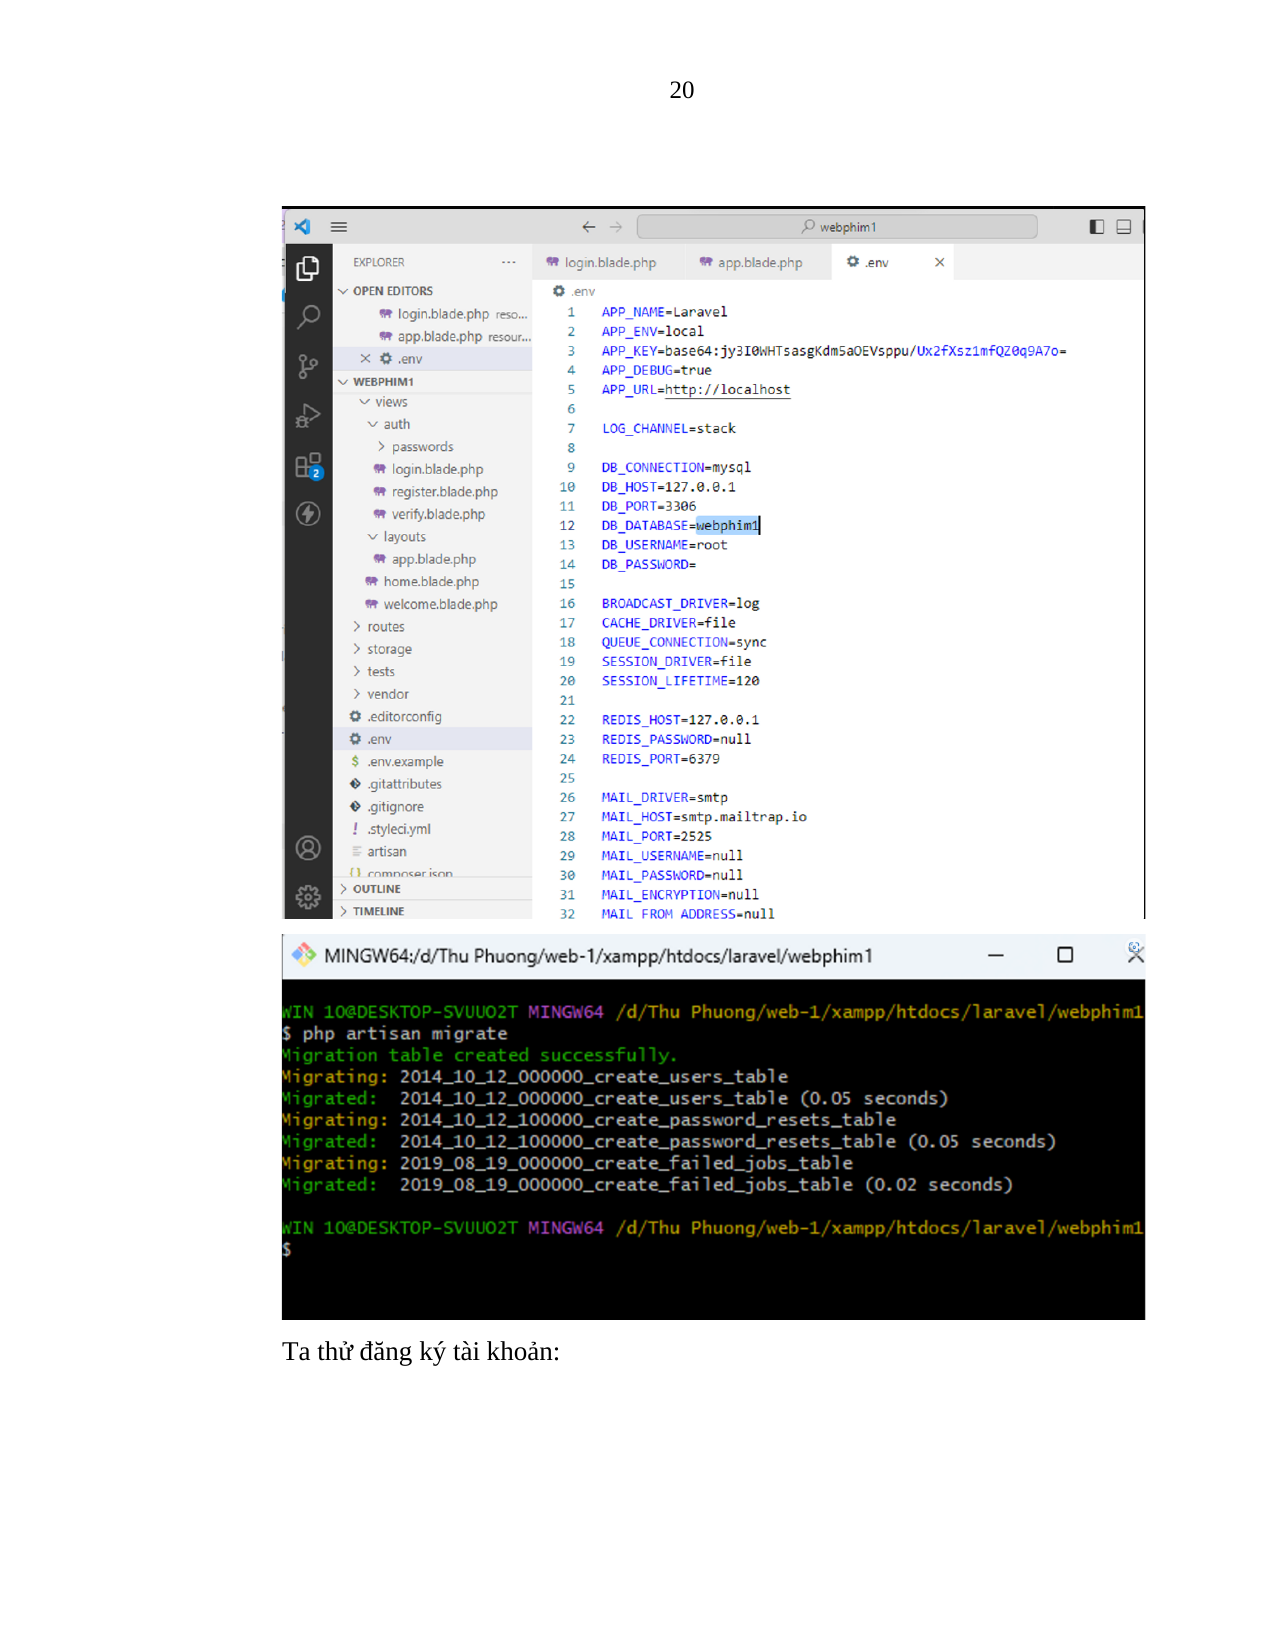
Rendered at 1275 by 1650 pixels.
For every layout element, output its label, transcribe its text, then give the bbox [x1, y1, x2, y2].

picture [281, 934, 1146, 1320]
text Ta thử đăng ký tài khoản: [207, 1335, 1157, 1366]
picture [281, 206, 1146, 919]
